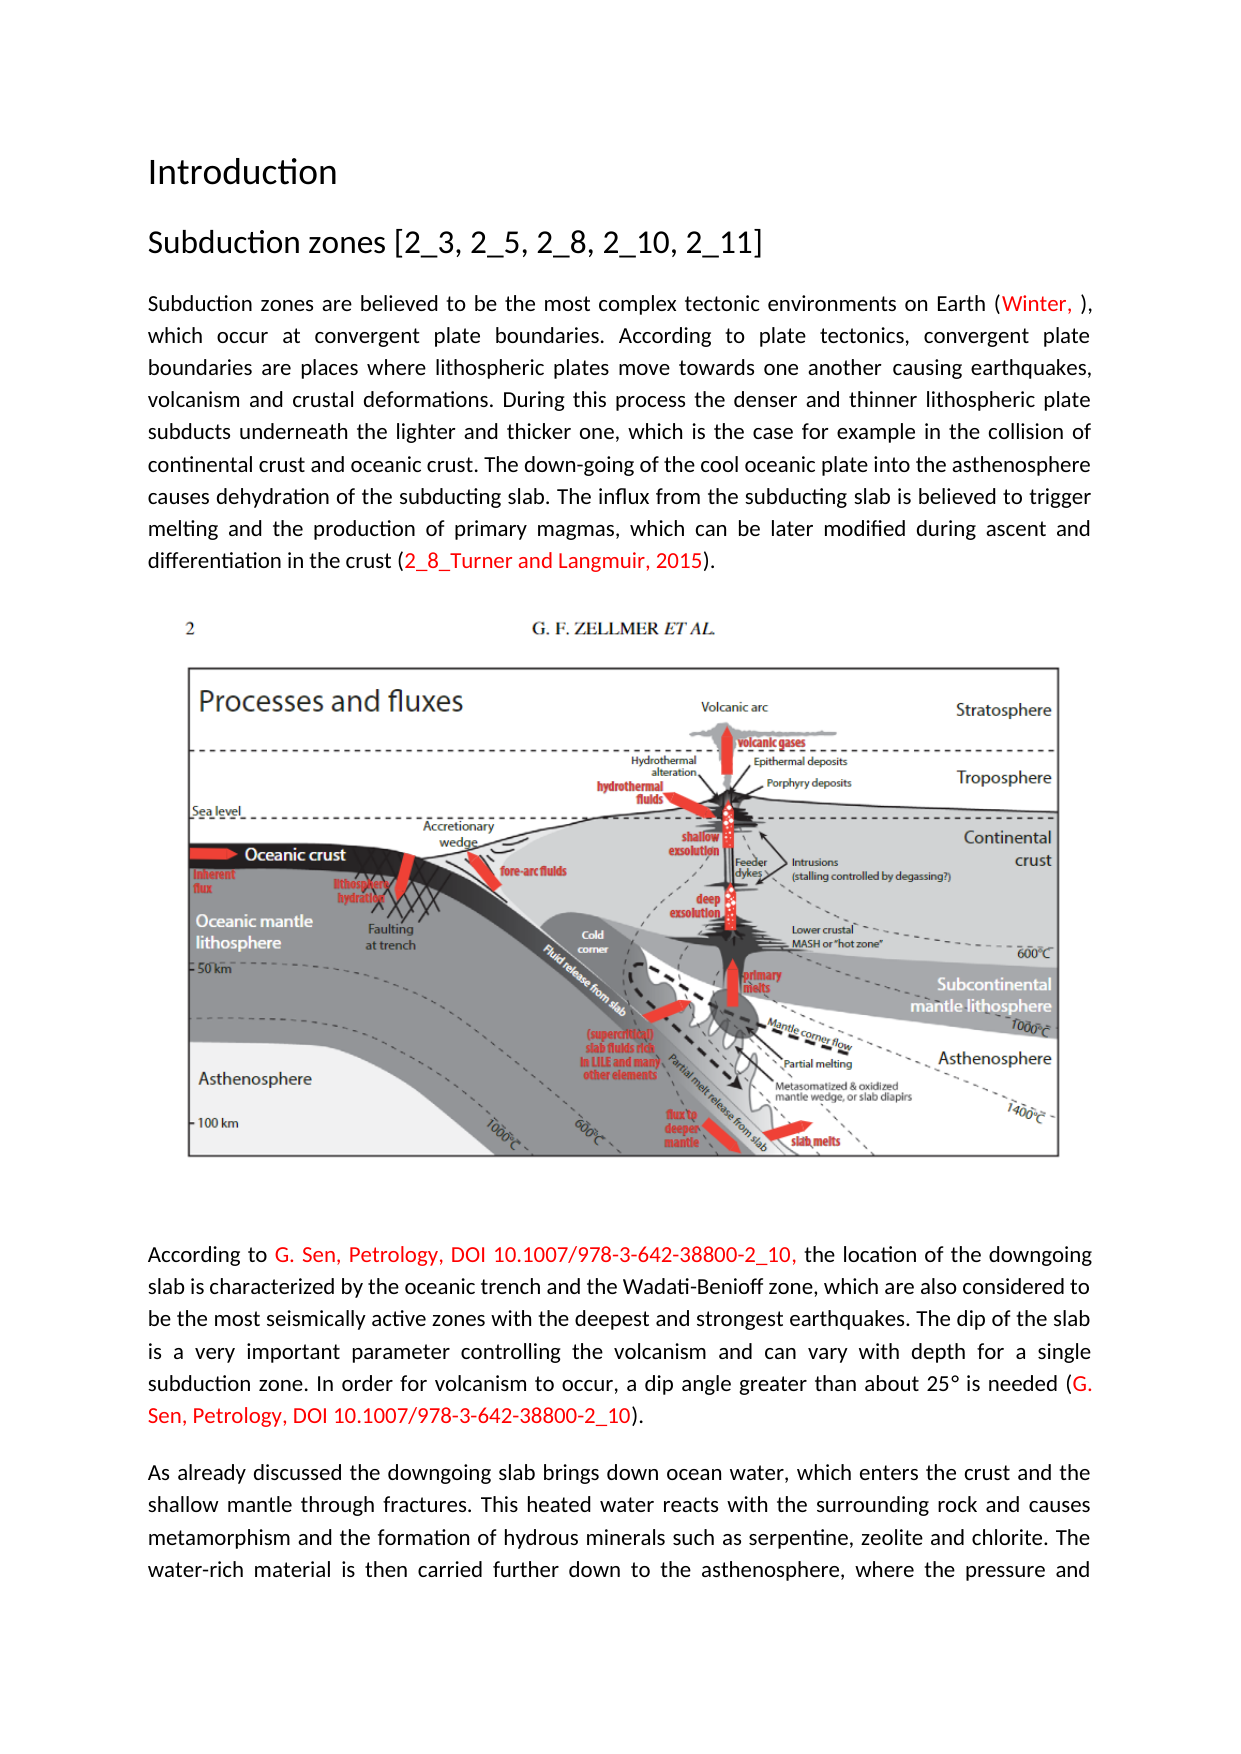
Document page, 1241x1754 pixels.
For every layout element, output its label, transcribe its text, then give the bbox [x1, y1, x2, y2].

text Subduction zones are believed to be the most complex tectonic environments on Earth (Winter, ), which occur at convergent plate boundaries. According to plate tectonics, convergent plate boundaries are places where lithospheric plates move towards one another causing earthquakes, volcanism and crustal deformations. During this process the denser and thinner lithospheric plate subducts underneath the lighter and thicker one, which is the case for example in the collision of continental crust and oceanic crust. The down-going of the cool oceanic plate into the asthenosphere causes dehydration of the subducting slab. The influx from the subducting slab is believed to trigger melting and the production of primary magmas, which can be later modified during ascent and differentiation in the crust (2_8_Turner and Langmuir, 2015). [148, 289, 1093, 574]
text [148, 1458, 1093, 1583]
text According to G. Sen, Petrology, DOI 10.1007/978-3-642-38800-2_10, the location of the downgoing slab is characterized by the oceanic trench and the Wadati-Benioff zone, which are also considered to be the most seismically active zones with the deepest and strongest earthquakes. The dip of the slab is a very important parameter controlling the volcanism and can vary with depth for a single subduction zone. In order for volcanism to occur, a dip angle greater than about 25° is needed (G. Sen, Petrology, DOI 10.1007/978-3-642-38800-2_10). [148, 1240, 1093, 1429]
text Introduction [148, 148, 1093, 193]
picture [147, 599, 1093, 1163]
text Subduction zones [2_3, 2_5, 2_8, 2_10, 2_11] [148, 221, 1093, 262]
